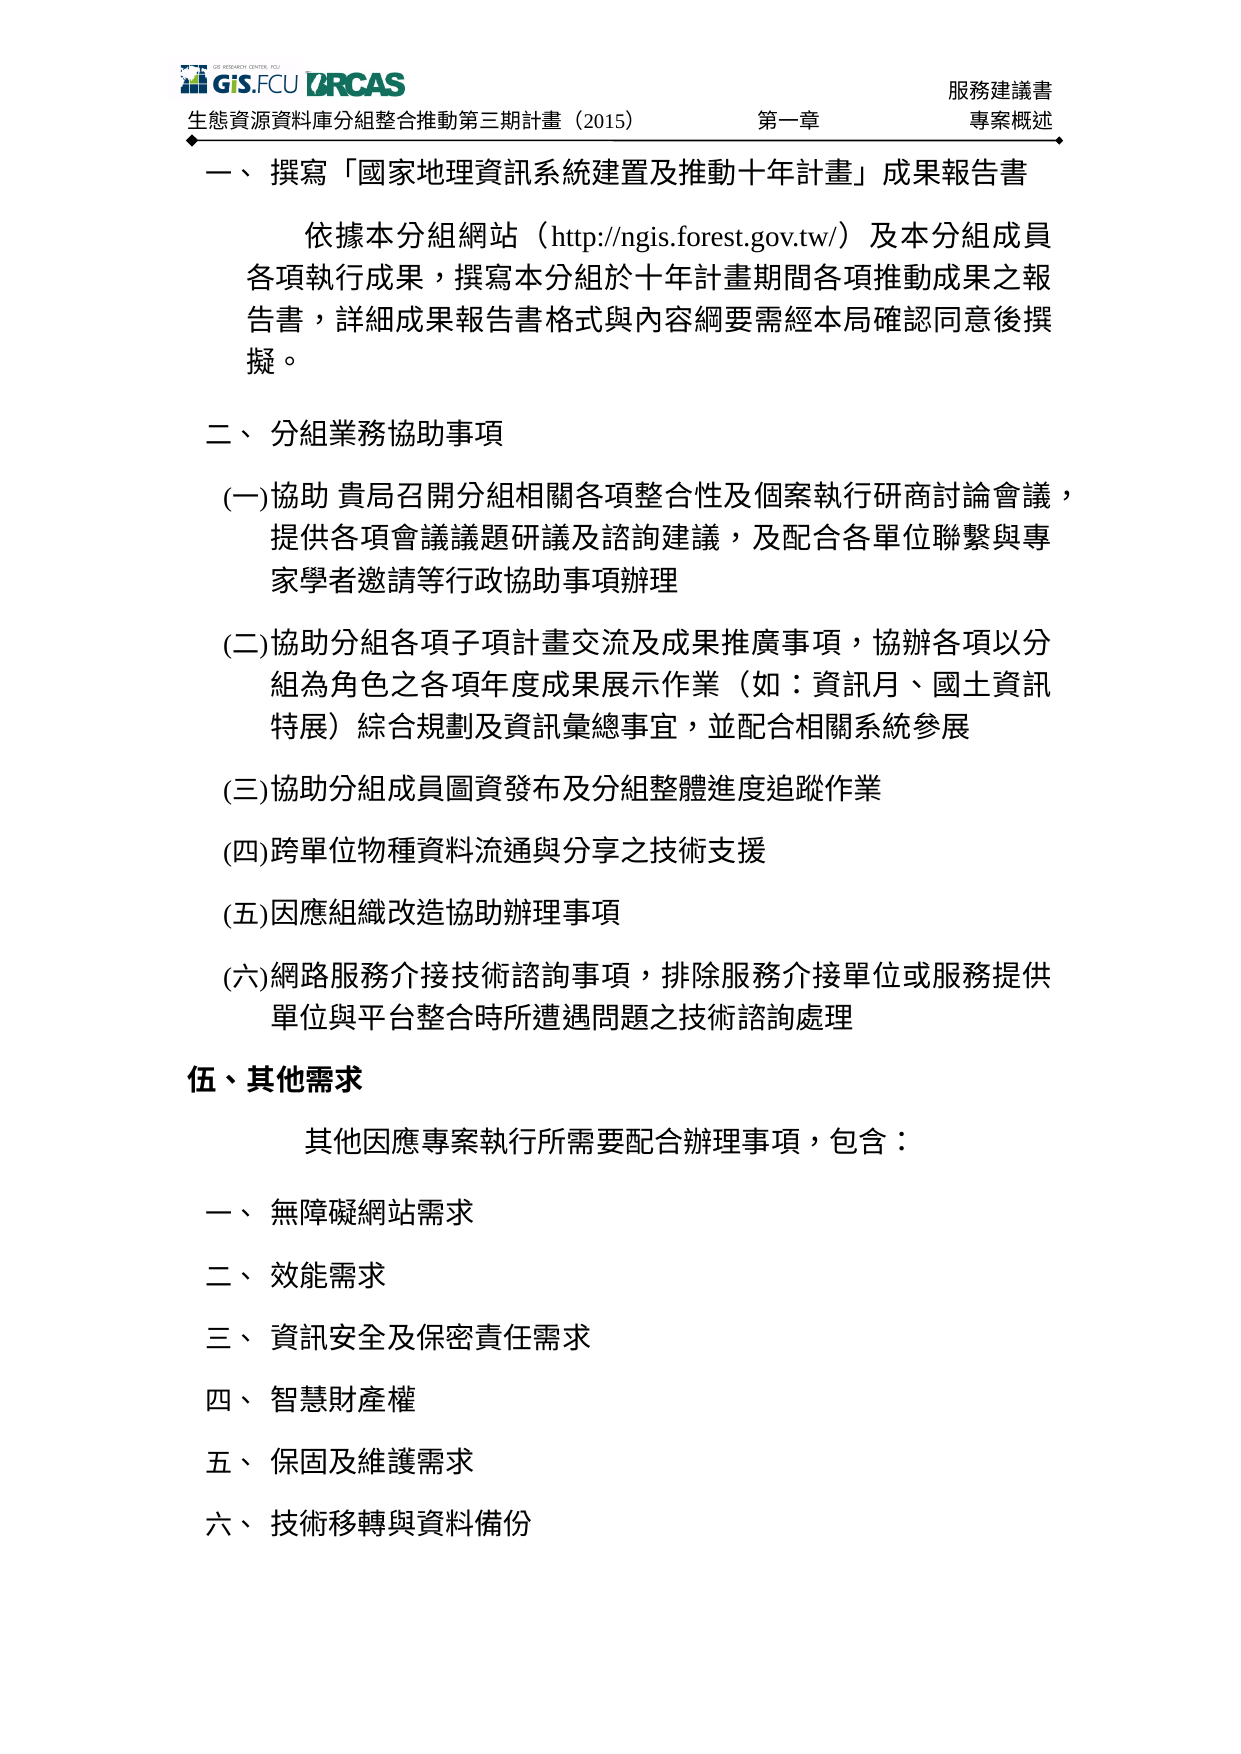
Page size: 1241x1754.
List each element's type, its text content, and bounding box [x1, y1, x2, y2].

subtitle 效能需求 [205, 1252, 1053, 1294]
subtitle 技術移轉與資料備份 [205, 1500, 1053, 1543]
subtitle 其他需求 [187, 1056, 1053, 1099]
subtitle 網路服務介接技術諮詢事項，排除服務介接單位或服務提供單位與平台整合時所遭遇問題之技術諮詢處理 [223, 952, 1053, 1037]
subtitle 協助 貴局召開分組相關各項整合性及個案執行研商討論會議，提供各項會議議題研議及諮詢建議，及配合各單位聯繫與專家學者邀請等行政協助事項辦理 [223, 472, 1053, 599]
subtitle 因應組織改造協助辦理事項 [223, 890, 1053, 932]
subtitle 跨單位物種資料流通與分享之技術支援 [223, 828, 1053, 870]
text 依據本分組網站（http://ngis.forest.gov.tw/）及本分組成員各項執行成果，撰寫本分組於十年計畫期間各項推動成果之報告書，詳細成果報告書格式與內容綱要需經本局確認同意後撰擬。 [246, 212, 1053, 381]
subtitle 保固及維護需求 [205, 1438, 1053, 1481]
subtitle 分組業務協助事項 [205, 410, 1053, 453]
subtitle 撰寫「國家地理資訊系統建置及推動十年計畫」成果報告書 [205, 150, 1053, 192]
text 其他因應專案執行所需要配合辦理事項，包含： [246, 1118, 1053, 1161]
subtitle 智慧財產權 [205, 1376, 1053, 1418]
picture [305, 71, 407, 98]
subtitle 無障礙網站需求 [205, 1190, 1053, 1232]
picture [167, 57, 304, 100]
subtitle 協助分組各項子項計畫交流及成果推廣事項，協辦各項以分組為角色之各項年度成果展示作業（如：資訊月、國土資訊特展）綜合規劃及資訊彙總事宜，並配合相關系統參展 [223, 619, 1053, 746]
subtitle 資訊安全及保密責任需求 [205, 1314, 1053, 1356]
subtitle 協助分組成員圖資發布及分組整體進度追蹤作業 [223, 766, 1053, 808]
